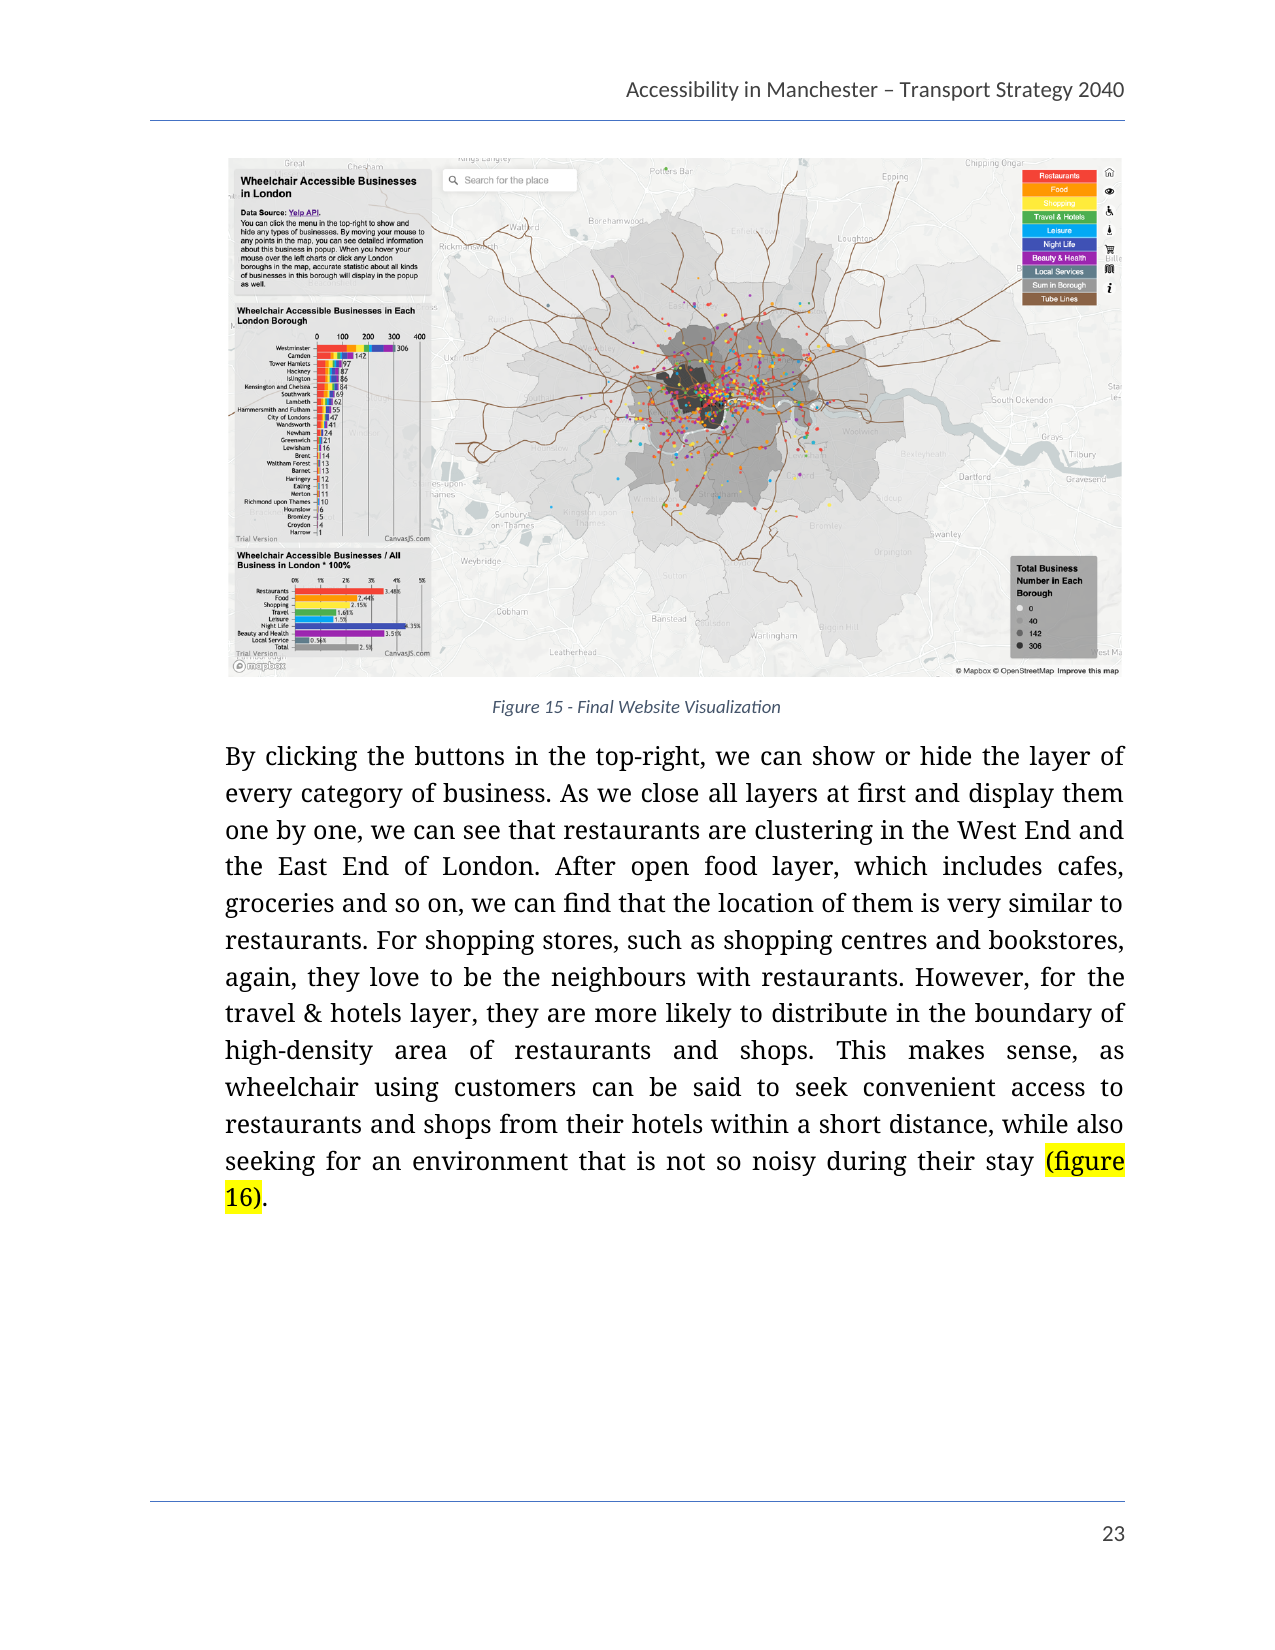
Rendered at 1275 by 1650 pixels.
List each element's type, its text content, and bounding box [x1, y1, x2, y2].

text By clicking the buttons in the top-right, we can show or hide the layer of every category of business. As we close all layers at first and display them one by one, we can see that restaurants are clustering in the West End and the East End of London. After open food layer, which includes cafes, groceries and so on, we can find that the location of them is very similar to restaurants. For shopping stores, such as shopping centres and bookstores, again, they love to be the neighbours with restaurants. However, for the travel & hotels layer, they are more likely to distribute in the boundary of high-density area of restaurants and shops. This makes sense, as wheelchair using customers can be said to seek convenient access to restaurants and shops from their hotels within a short distance, while also seeking for an environment that is not so noisy during their stay (figure 16). [225, 739, 1125, 1214]
text Figure 15 - Final Website Visualization [150, 695, 1125, 718]
picture [228, 158, 1122, 677]
